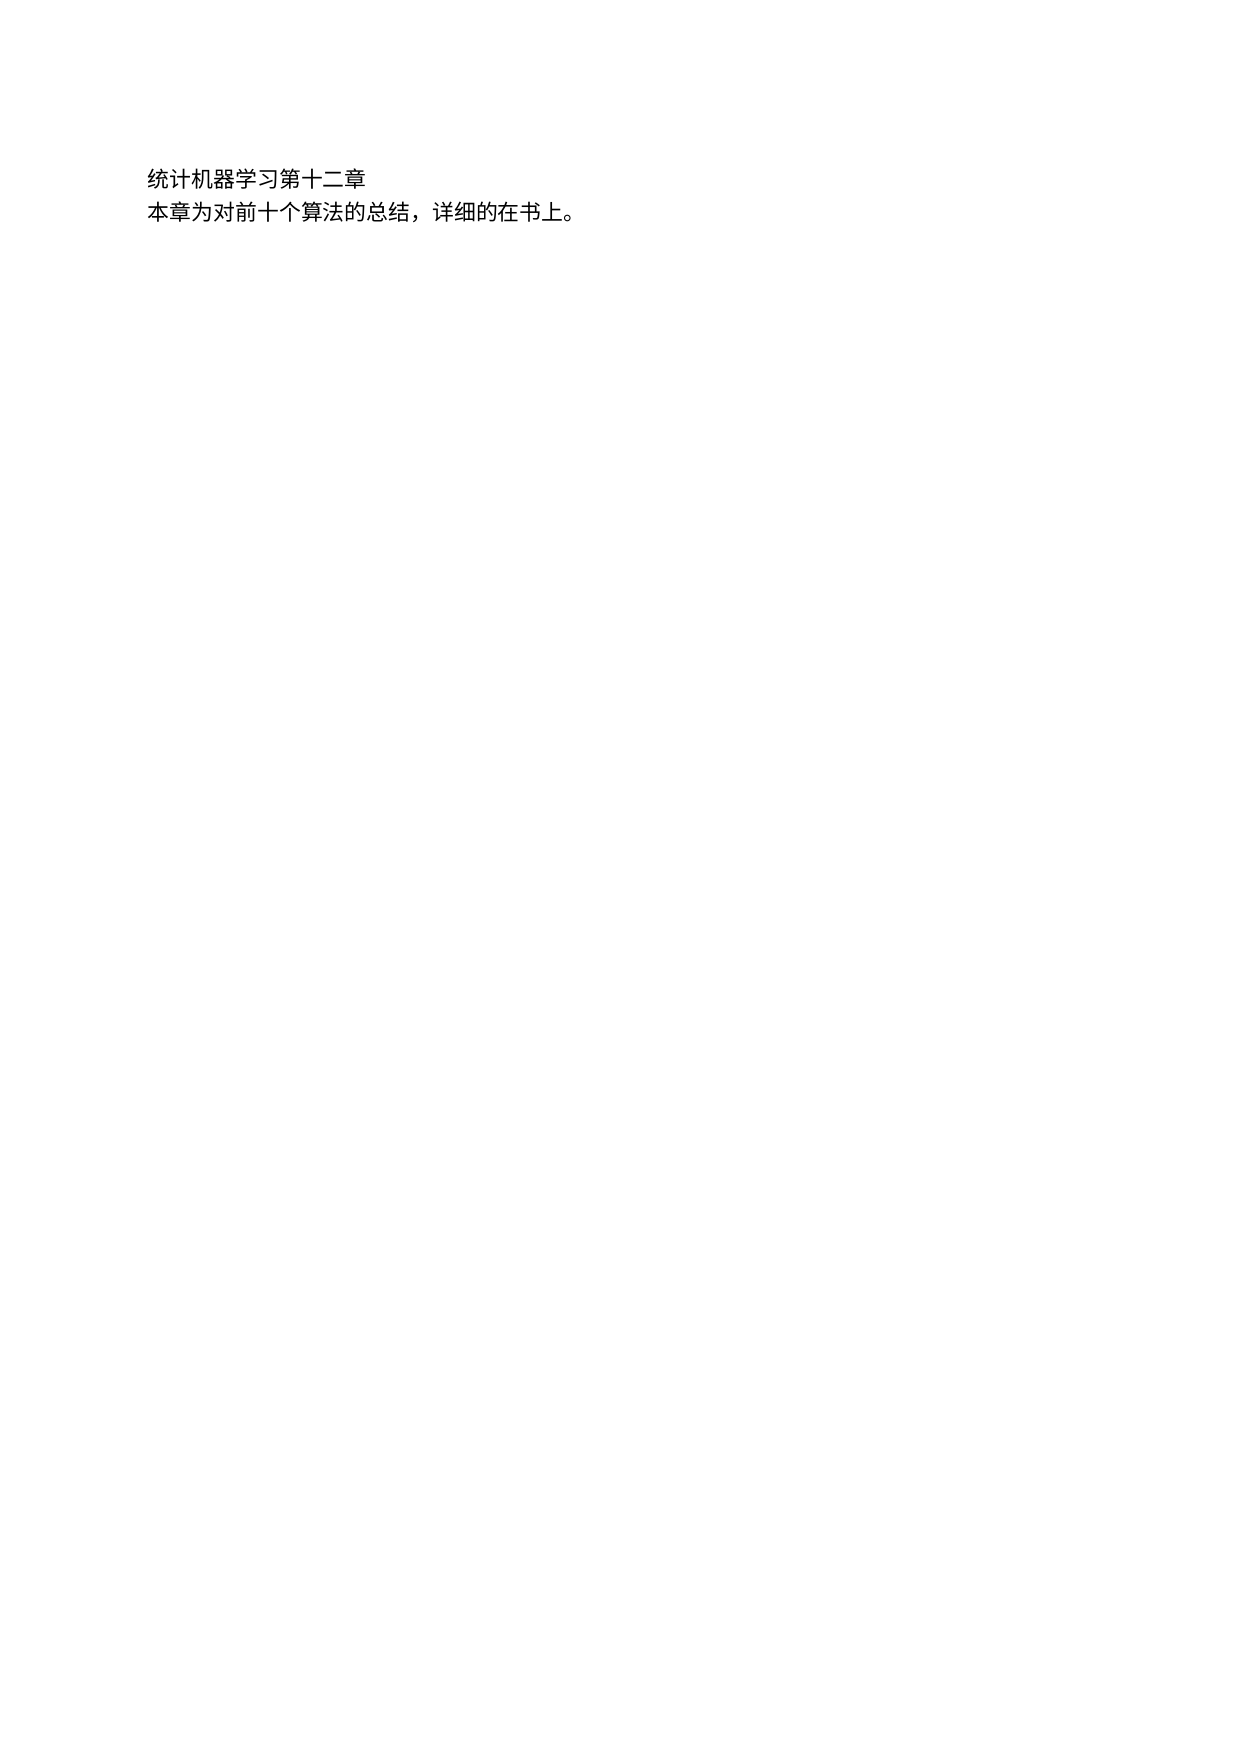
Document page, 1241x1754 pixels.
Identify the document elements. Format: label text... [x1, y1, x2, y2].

text 本章为对前十个算法的总结，详细的在书上。 [148, 194, 1092, 227]
text 统计机器学习第十二章 [148, 162, 1092, 194]
